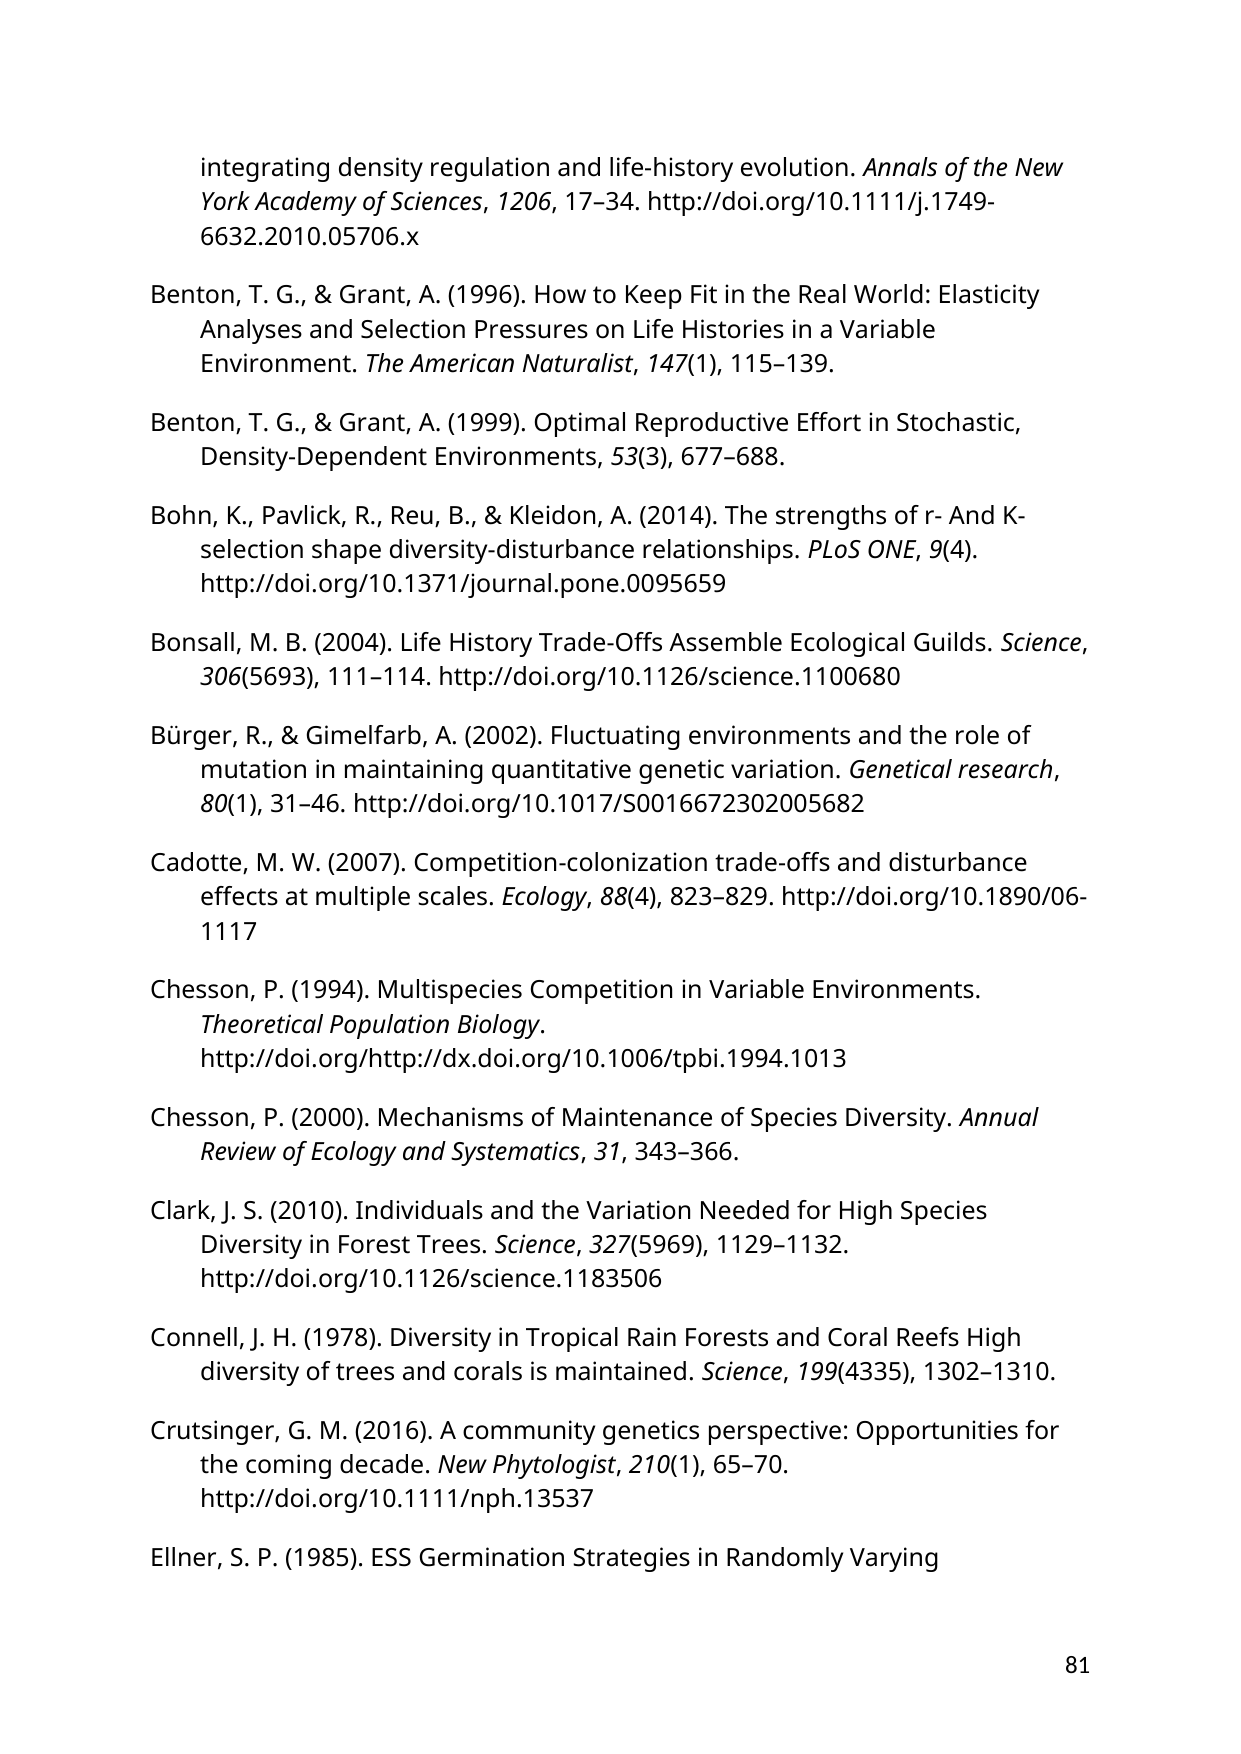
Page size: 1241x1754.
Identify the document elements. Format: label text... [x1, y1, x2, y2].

text Chesson, P. (1994). Multispecies Competition in Variable Environments. Theoretical Population Biology. http://doi.org/http://dx.doi.org/10.1006/tpbi.1994.1013 [150, 972, 1090, 1074]
text Bohn, K., Pavlick, R., Reu, B., & Kleidon, A. (2014). The strengths of r- And K-selection shape diversity-disturbance relationships. PLoS ONE, 9(4). http://doi.org/10.1371/journal.pone.0095659 [150, 497, 1090, 600]
text Bonsall, M. B. (2004). Life History Trade-Offs Assemble Ecological Guilds. Science, 306(5693), 111–114. http://doi.org/10.1126/science.1100680 [150, 625, 1090, 693]
text Clark, J. S. (2010). Individuals and the Variation Needed for High Species Diversity in Forest Trees. Science, 327(5969), 1129–1132. http://doi.org/10.1126/science.1183506 [150, 1192, 1090, 1295]
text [150, 150, 1090, 252]
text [150, 1540, 1090, 1574]
text Chesson, P. (2000). Mechanisms of Maintenance of Species Diversity. Annual Review of Ecology and Systematics, 31, 343–366. [150, 1099, 1090, 1167]
text Benton, T. G., & Grant, A. (1996). How to Keep Fit in the Real World: Elasticity Analyses and Selection Pressures on Life Histories in a Variable Environment. The American Naturalist, 147(1), 115–139. [150, 277, 1090, 379]
text Cadotte, M. W. (2007). Competition-colonization trade-offs and disturbance effects at multiple scales. Ecology, 88(4), 823–829. http://doi.org/10.1890/06-1117 [150, 845, 1090, 947]
text Bürger, R., & Gimelfarb, A. (2002). Fluctuating environments and the role of mutation in maintaining quantitative genetic variation. Genetical research, 80(1), 31–46. http://doi.org/10.1017/S0016672302005682 [150, 718, 1090, 820]
text Connell, J. H. (1978). Diversity in Tropical Rain Forests and Coral Reefs High diversity of trees and corals is maintained. Science, 199(4335), 1302–1310. [150, 1320, 1090, 1388]
text Crutsinger, G. M. (2016). A community genetics perspective: Opportunities for the coming decade. New Phytologist, 210(1), 65–70. http://doi.org/10.1111/nph.13537 [150, 1413, 1090, 1515]
text Benton, T. G., & Grant, A. (1999). Optimal Reproductive Effort in Stochastic, Density-Dependent Environments, 53(3), 677–688. [150, 404, 1090, 472]
